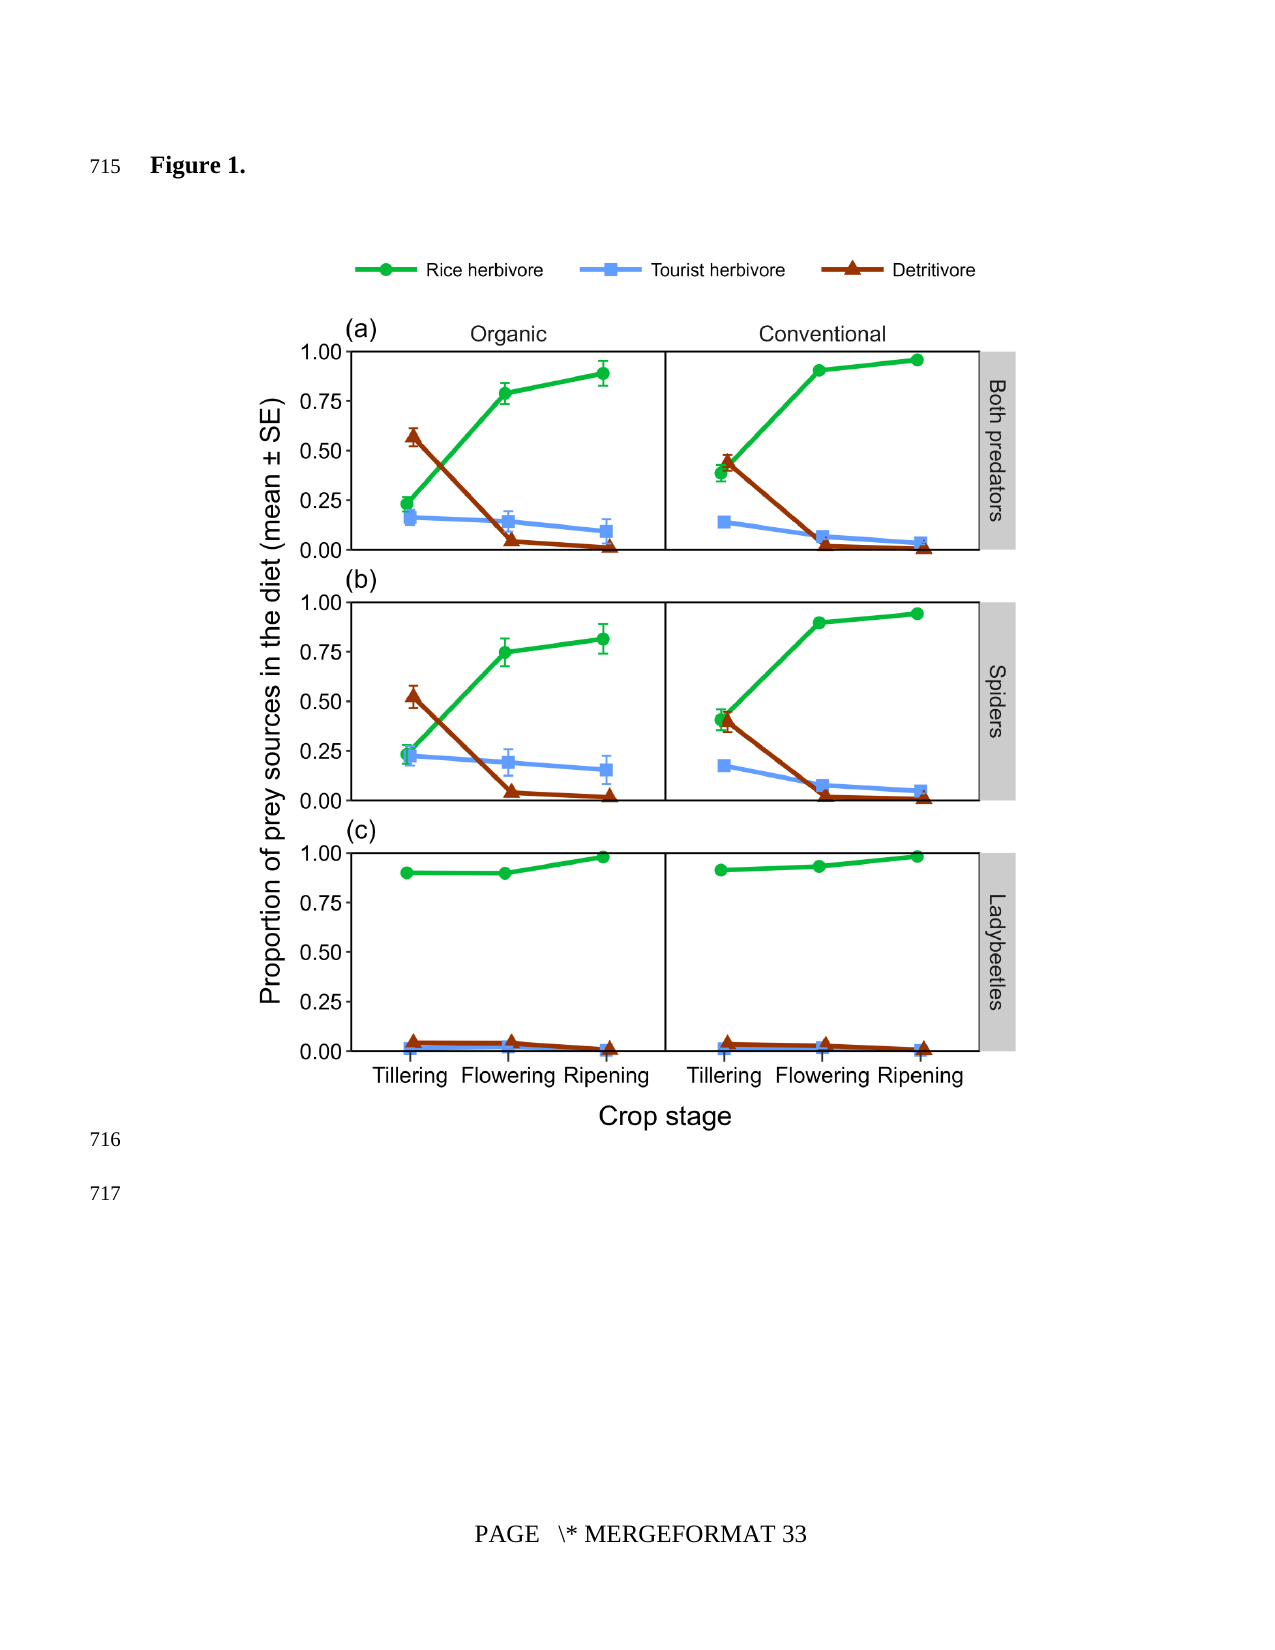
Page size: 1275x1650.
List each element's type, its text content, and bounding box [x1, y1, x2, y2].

text Figure 1. [150, 150, 1125, 179]
picture [244, 228, 1031, 1146]
